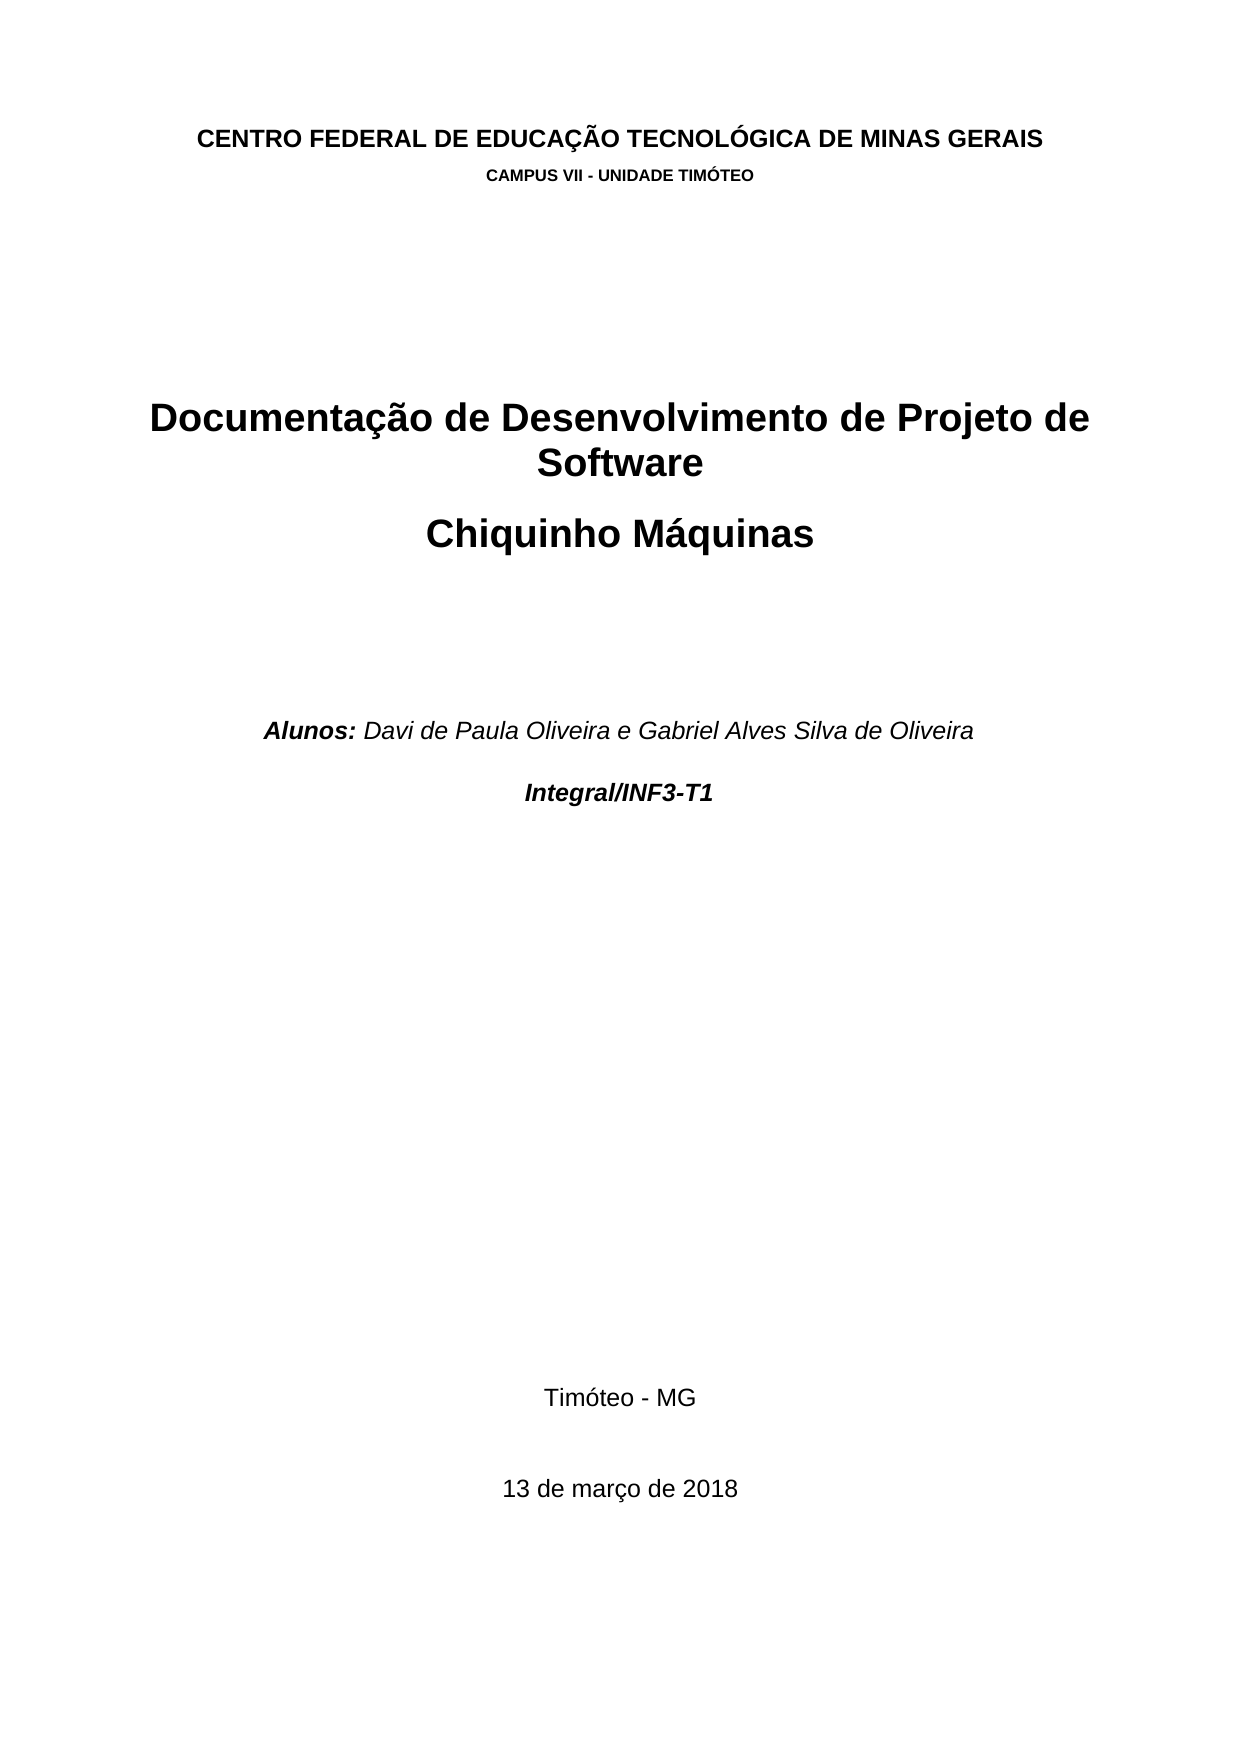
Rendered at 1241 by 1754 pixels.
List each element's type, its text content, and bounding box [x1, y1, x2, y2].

text 13 de março de 2018 [118, 1474, 1122, 1502]
text Timóteo - MG [118, 1382, 1122, 1411]
text Chiquinho Máquinas [118, 510, 1122, 556]
text Documentação de Desenvolvimento de Projeto de Software [118, 394, 1122, 485]
text CAMPUS VII - UNIDADE TIMÓTEO [118, 166, 1122, 185]
text CENTRO FEDERAL DE EDUCAÇÃO TECNOLÓGICA DE MINAS GERAIS [118, 124, 1122, 153]
text Integral/INF3-T1 [118, 777, 1122, 806]
text Alunos: Davi de Paula Oliveira e Gabriel Alves Silva de Oliveira [118, 716, 1122, 744]
